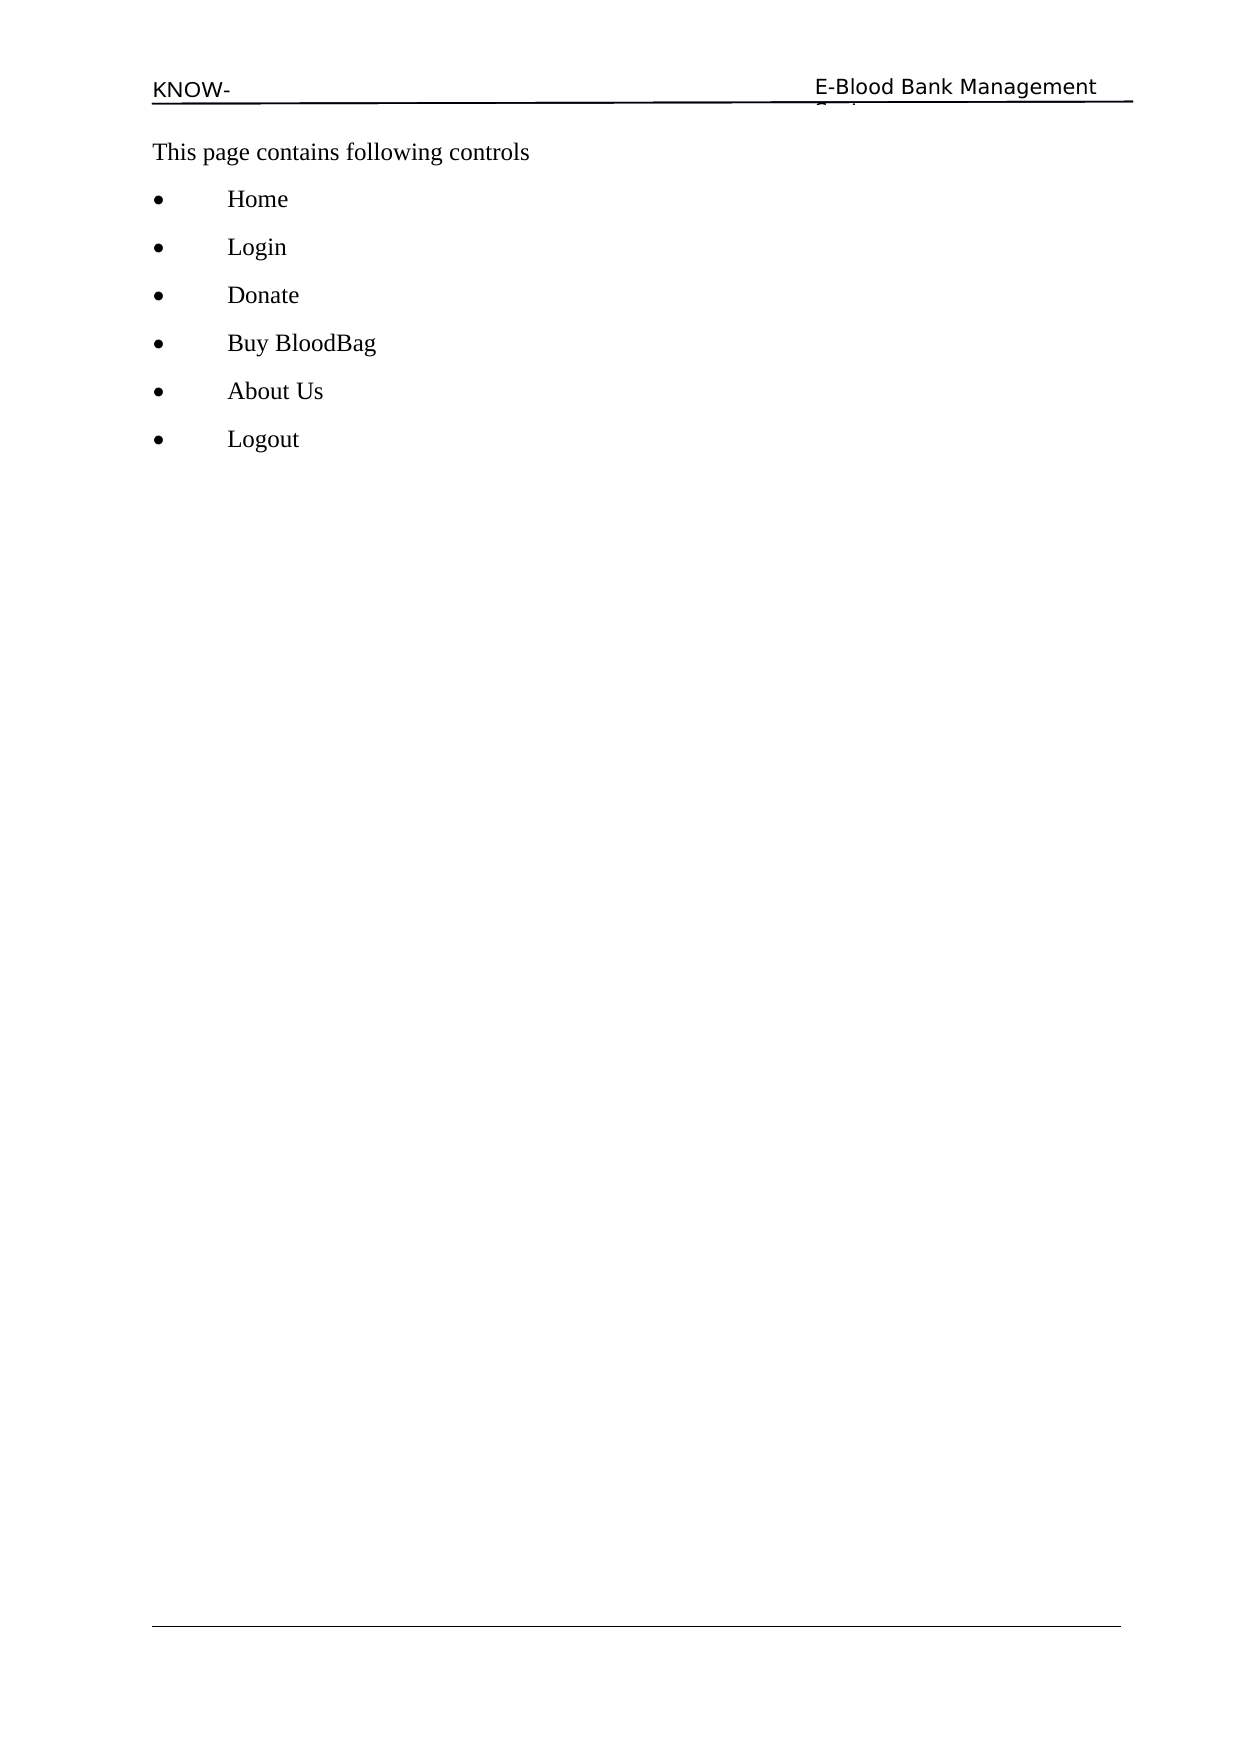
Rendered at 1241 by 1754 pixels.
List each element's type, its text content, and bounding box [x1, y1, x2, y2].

text This page contains following controls [152, 137, 1134, 166]
list Home [152, 183, 1134, 213]
list Logout [152, 423, 1134, 454]
list About Us [152, 375, 1134, 406]
list Donate [152, 279, 1134, 309]
list Buy BloodBag [152, 327, 1134, 358]
list Login [152, 231, 1134, 261]
